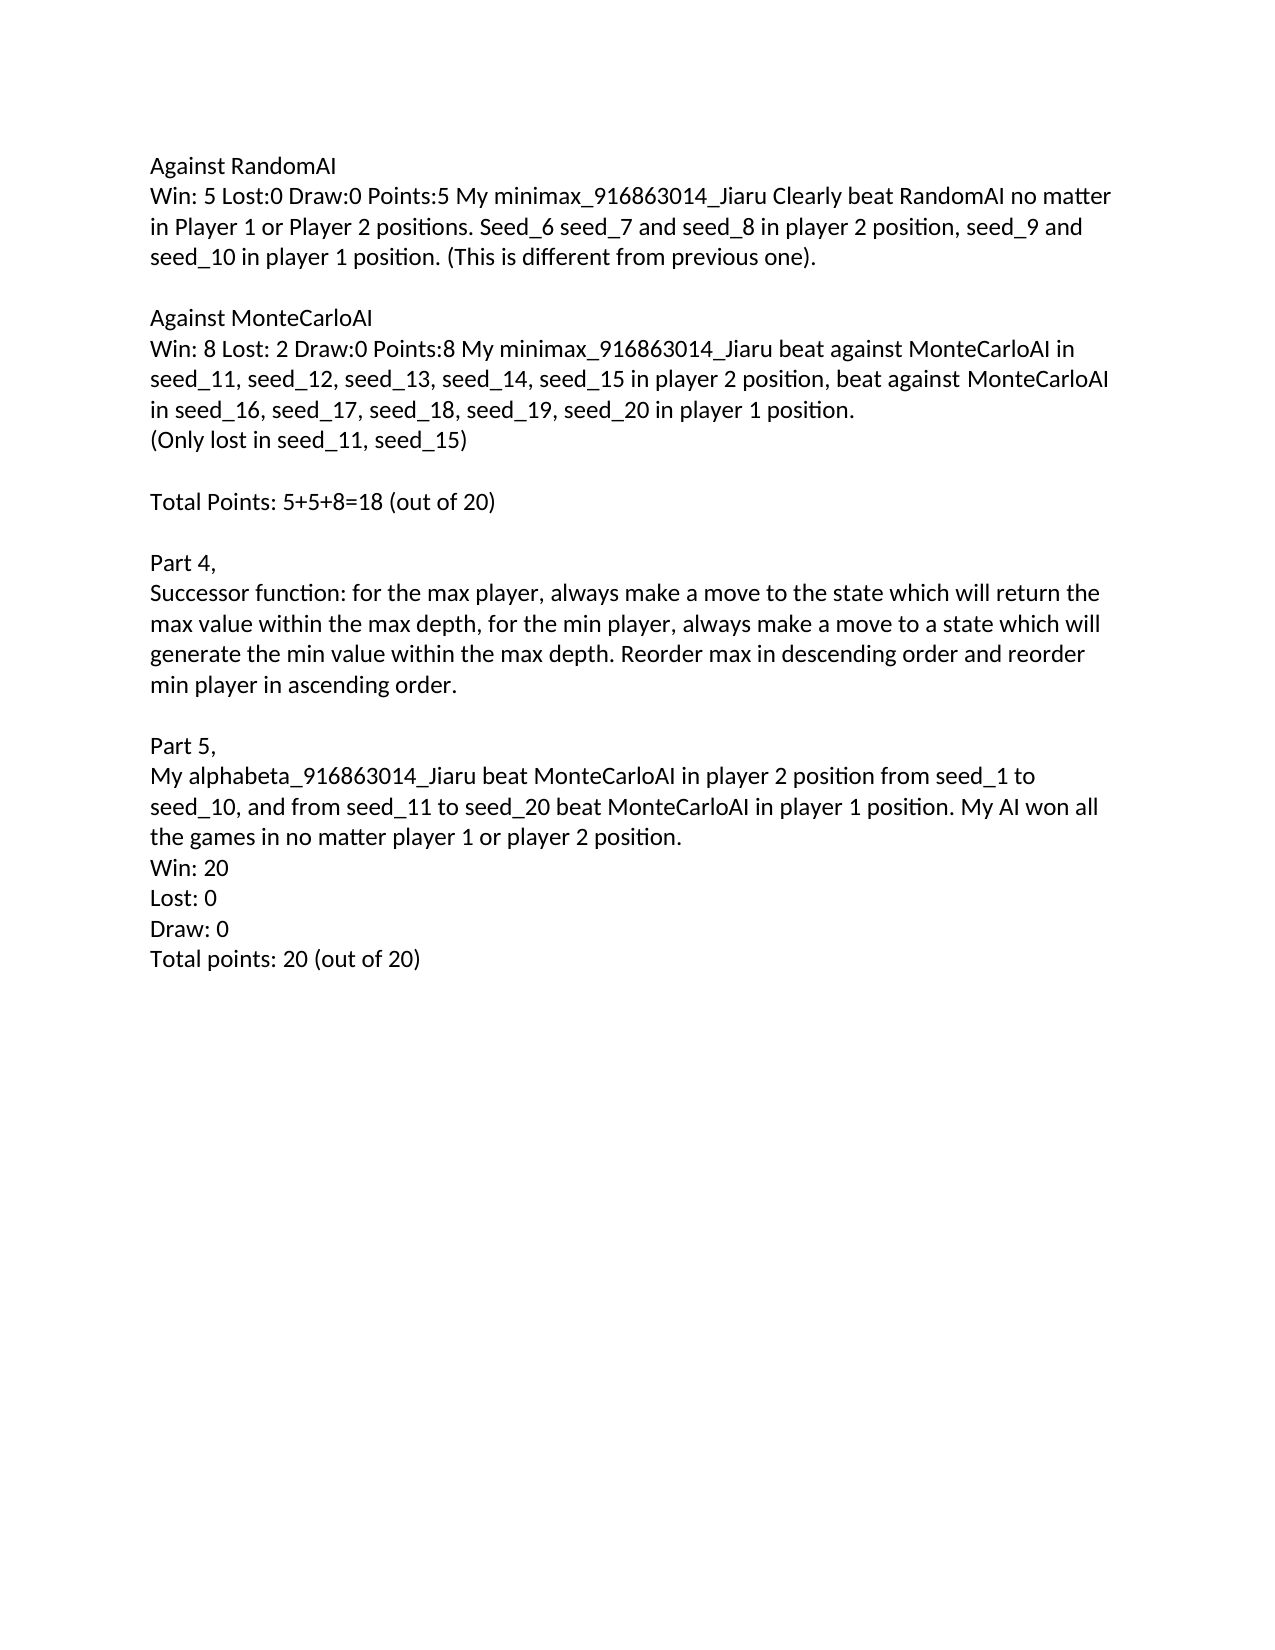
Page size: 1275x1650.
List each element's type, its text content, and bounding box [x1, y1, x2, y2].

text Against RandomAI [150, 150, 1125, 181]
text Successor function: for the max player, always make a move to the state which will return the max value within the max depth, for the min player, always make a move to a state which will generate the min value within the max depth. Reorder max in descending order and reorder min player in ascending order. [150, 577, 1125, 699]
text Lost: 0 [150, 882, 1125, 913]
text Total Points: 5+5+8=18 (out of 20) [150, 486, 1125, 516]
text Win: 20 [150, 852, 1125, 882]
text Part 4, [150, 547, 1125, 577]
text Draw: 0 [150, 913, 1125, 943]
text Win: 8 Lost: 2 Draw:0 Points:8 My minimax_916863014_Jiaru beat against MonteCarloAI in seed_11, seed_12, seed_13, seed_14, seed_15 in player 2 position, beat against MonteCarloAI in seed_16, seed_17, seed_18, seed_19, seed_20 in player 1 position. [150, 333, 1125, 425]
text My alphabeta_916863014_Jiaru beat MonteCarloAI in player 2 position from seed_1 to seed_10, and from seed_11 to seed_20 beat MonteCarloAI in player 1 position. My AI won all the games in no matter player 1 or player 2 position. [150, 760, 1125, 852]
text Total points: 20 (out of 20) [150, 943, 1125, 974]
text Against MonteCarloAI [150, 303, 1125, 333]
text Win: 5 Lost:0 Draw:0 Points:5 My minimax_916863014_Jiaru Clearly beat RandomAI no matter in Player 1 or Player 2 positions. Seed_6 seed_7 and seed_8 in player 2 position, seed_9 and seed_10 in player 1 position. (This is different from previous one). [150, 181, 1125, 272]
text (Only lost in seed_11, seed_15) [150, 425, 1125, 455]
text Part 5, [150, 730, 1125, 760]
